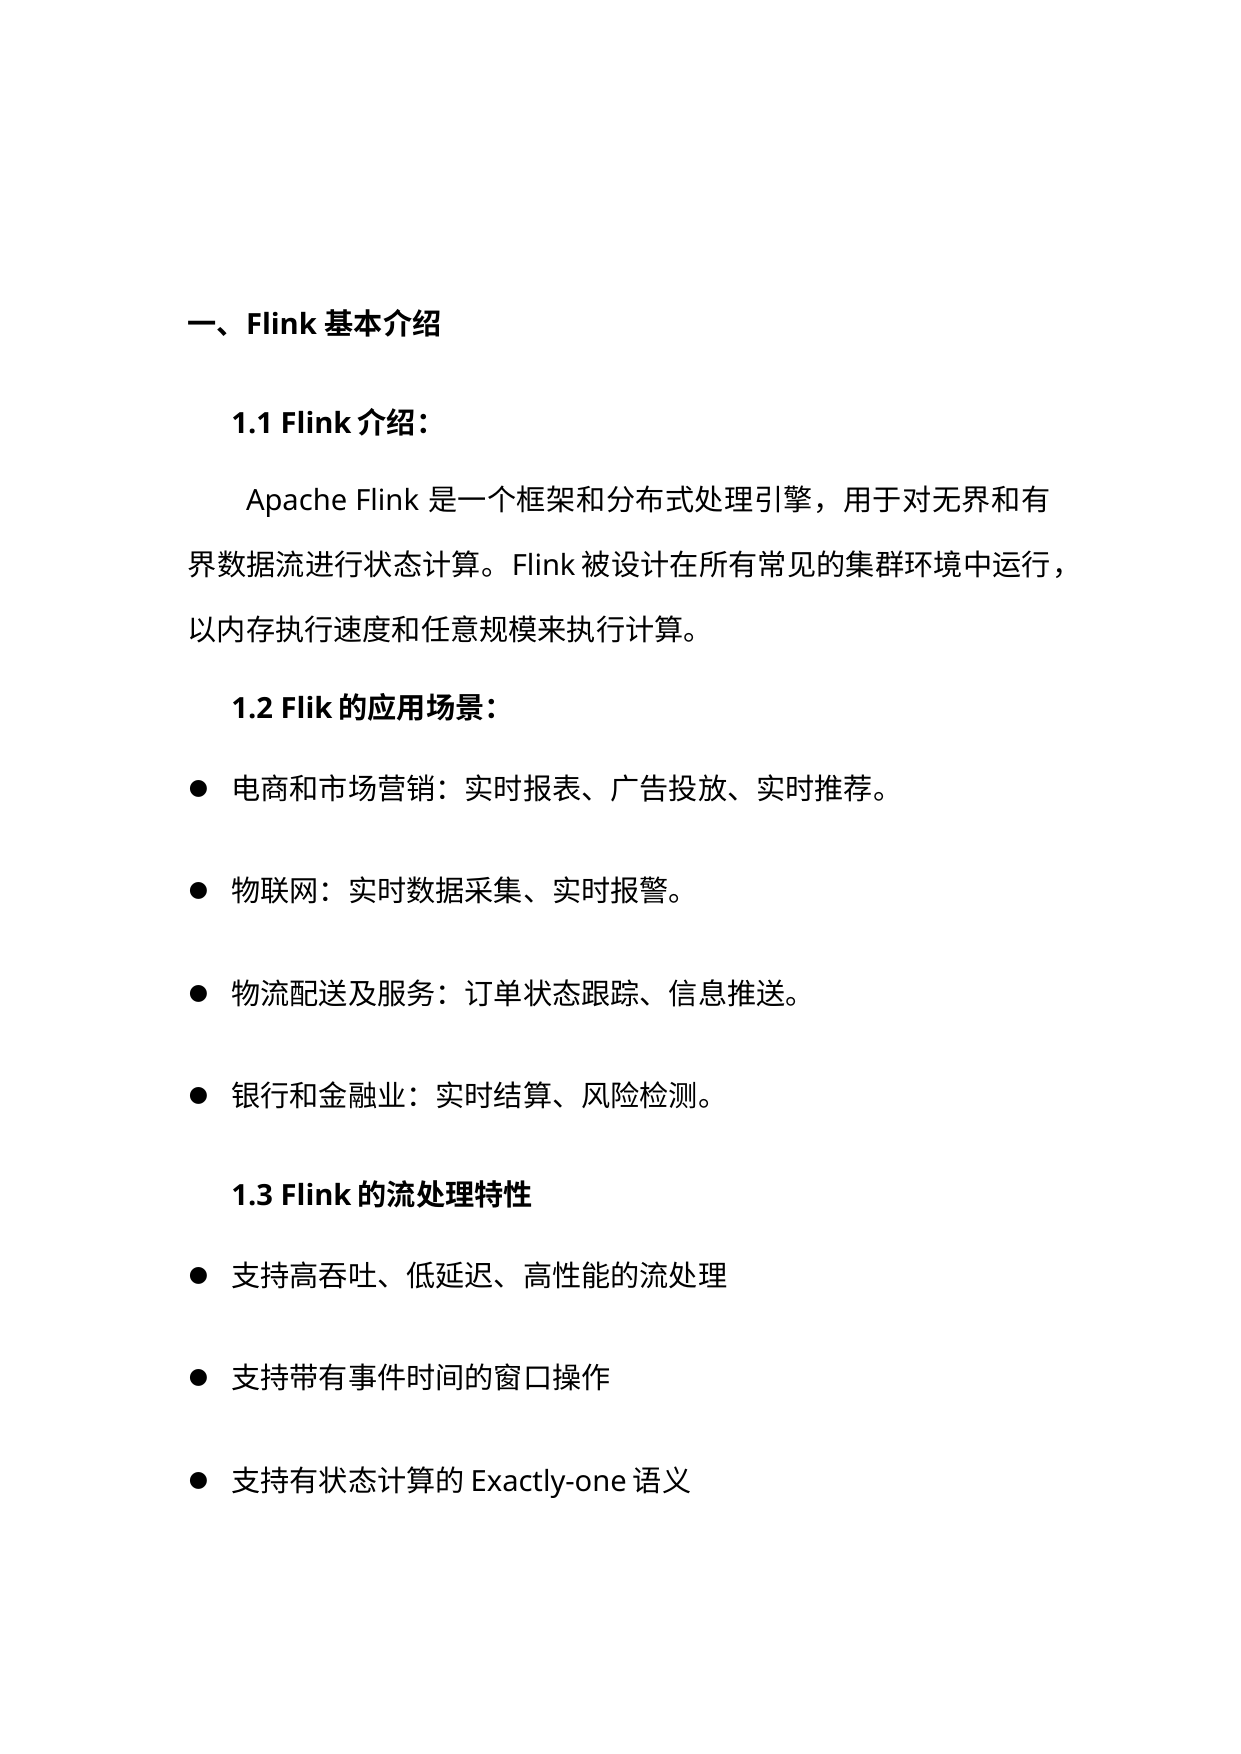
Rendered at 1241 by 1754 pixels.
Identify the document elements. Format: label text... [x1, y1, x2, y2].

text 1.3 Flink的流处理特性 [187, 1160, 1053, 1225]
list Flink 基本介绍 [187, 289, 1053, 354]
text Apache Flink 是一个框架和分布式处理引擎，用于对无界和有界数据流进行状态计算。Flink被设计在所有常见的集群环境中运行，以内存执行速度和任意规模来执行计算。 [187, 465, 1053, 660]
list 物联网：实时数据采集、实时报警。 [187, 857, 1053, 922]
list 银行和金融业：实时结算、风险检测。 [187, 1061, 1053, 1126]
list 电商和市场营销：实时报表、广告投放、实时推荐。 [187, 754, 1053, 819]
list 支持有状态计算的Exactly-one语义 [187, 1446, 1053, 1511]
list 支持带有事件时间的窗口操作 [187, 1344, 1053, 1409]
text 1.2 Flik的应用场景： [187, 673, 1053, 738]
list 物流配送及服务：订单状态跟踪、信息推送。 [187, 959, 1053, 1024]
text 1.1 Flink介绍： [187, 388, 1053, 453]
list 支持高吞吐、低延迟、高性能的流处理 [187, 1241, 1053, 1306]
